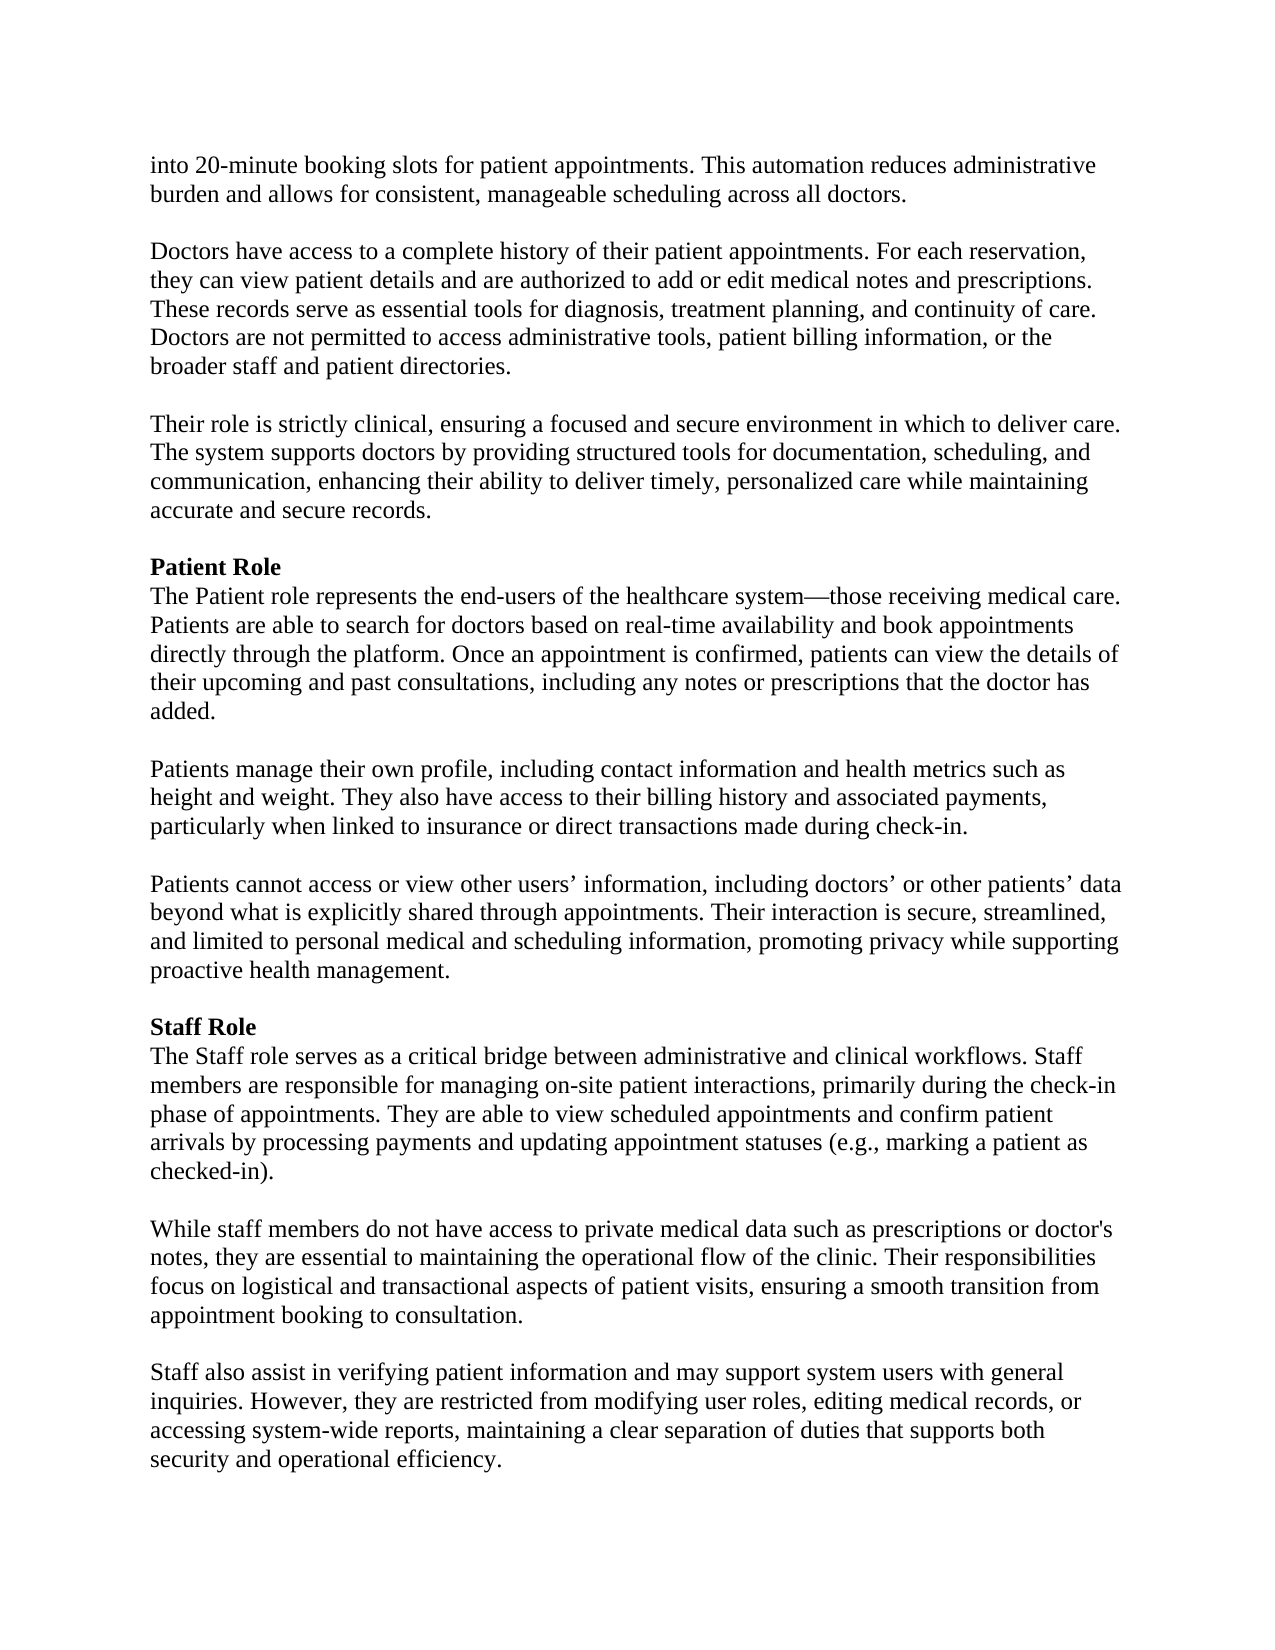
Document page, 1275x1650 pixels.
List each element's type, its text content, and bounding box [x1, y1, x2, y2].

text Doctors have access to a complete history of their patient appointments. For each reservation, they can view patient details and are authorized to add or edit medical notes and prescriptions. These records serve as essential tools for diagnosis, treatment planning, and continuity of care. Doctors are not permitted to access administrative tools, patient billing information, or the broader staff and patient directories. [150, 236, 1125, 380]
text Staff also assist in verifying patient information and may support system users with general inquiries. However, they are restricted from modifying user roles, editing medical records, or accessing system-wide reports, maintaining a clear separation of duties that supports both security and operational efficiency. [150, 1357, 1125, 1472]
text Patients cannot access or view other users’ information, including doctors’ or other patients’ data beyond what is explicitly shared through appointments. Their interaction is secure, streamlined, and limited to personal medical and scheduling information, promoting privacy while supporting proactive health management. [150, 869, 1125, 984]
text While staff members do not have access to private medical data such as prescriptions or doctor's notes, they are essential to maintaining the operational flow of the clinic. Their responsibilities focus on logistical and transactional aspects of patient visits, ensuring a smooth transition from appointment booking to consultation. [150, 1214, 1125, 1329]
text Patient Role The Patient role represents the end-users of the healthcare system—those receiving medical care. Patients are able to search for doctors based on real-time availability and book appointments directly through the platform. Once an appointment is confirmed, patients can view the details of their upcoming and past consultations, including any notes or prescriptions that the doctor has added. [150, 552, 1125, 725]
text Patients manage their own profile, including contact information and health metrics such as height and weight. They also have access to their billing history and associated payments, particularly when linked to insurance or direct transactions made during check-in. [150, 754, 1125, 840]
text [150, 150, 1125, 207]
text Their role is strictly clinical, ensuring a focused and secure environment in which to deliver care. The system supports doctors by providing structured tools for documentation, scheduling, and communication, enhancing their ability to deliver timely, personalized care while maintaining accurate and secure records. [150, 409, 1125, 524]
text Staff Role The Staff role serves as a critical bridge between administrative and clinical workflows. Staff members are responsible for managing on-site patient interactions, primarily during the check-in phase of appointments. They are able to view scheduled appointments and confirm patient arrivals by processing payments and updating appointment statuses (e.g., marking a patient as checked-in). [150, 1012, 1125, 1185]
